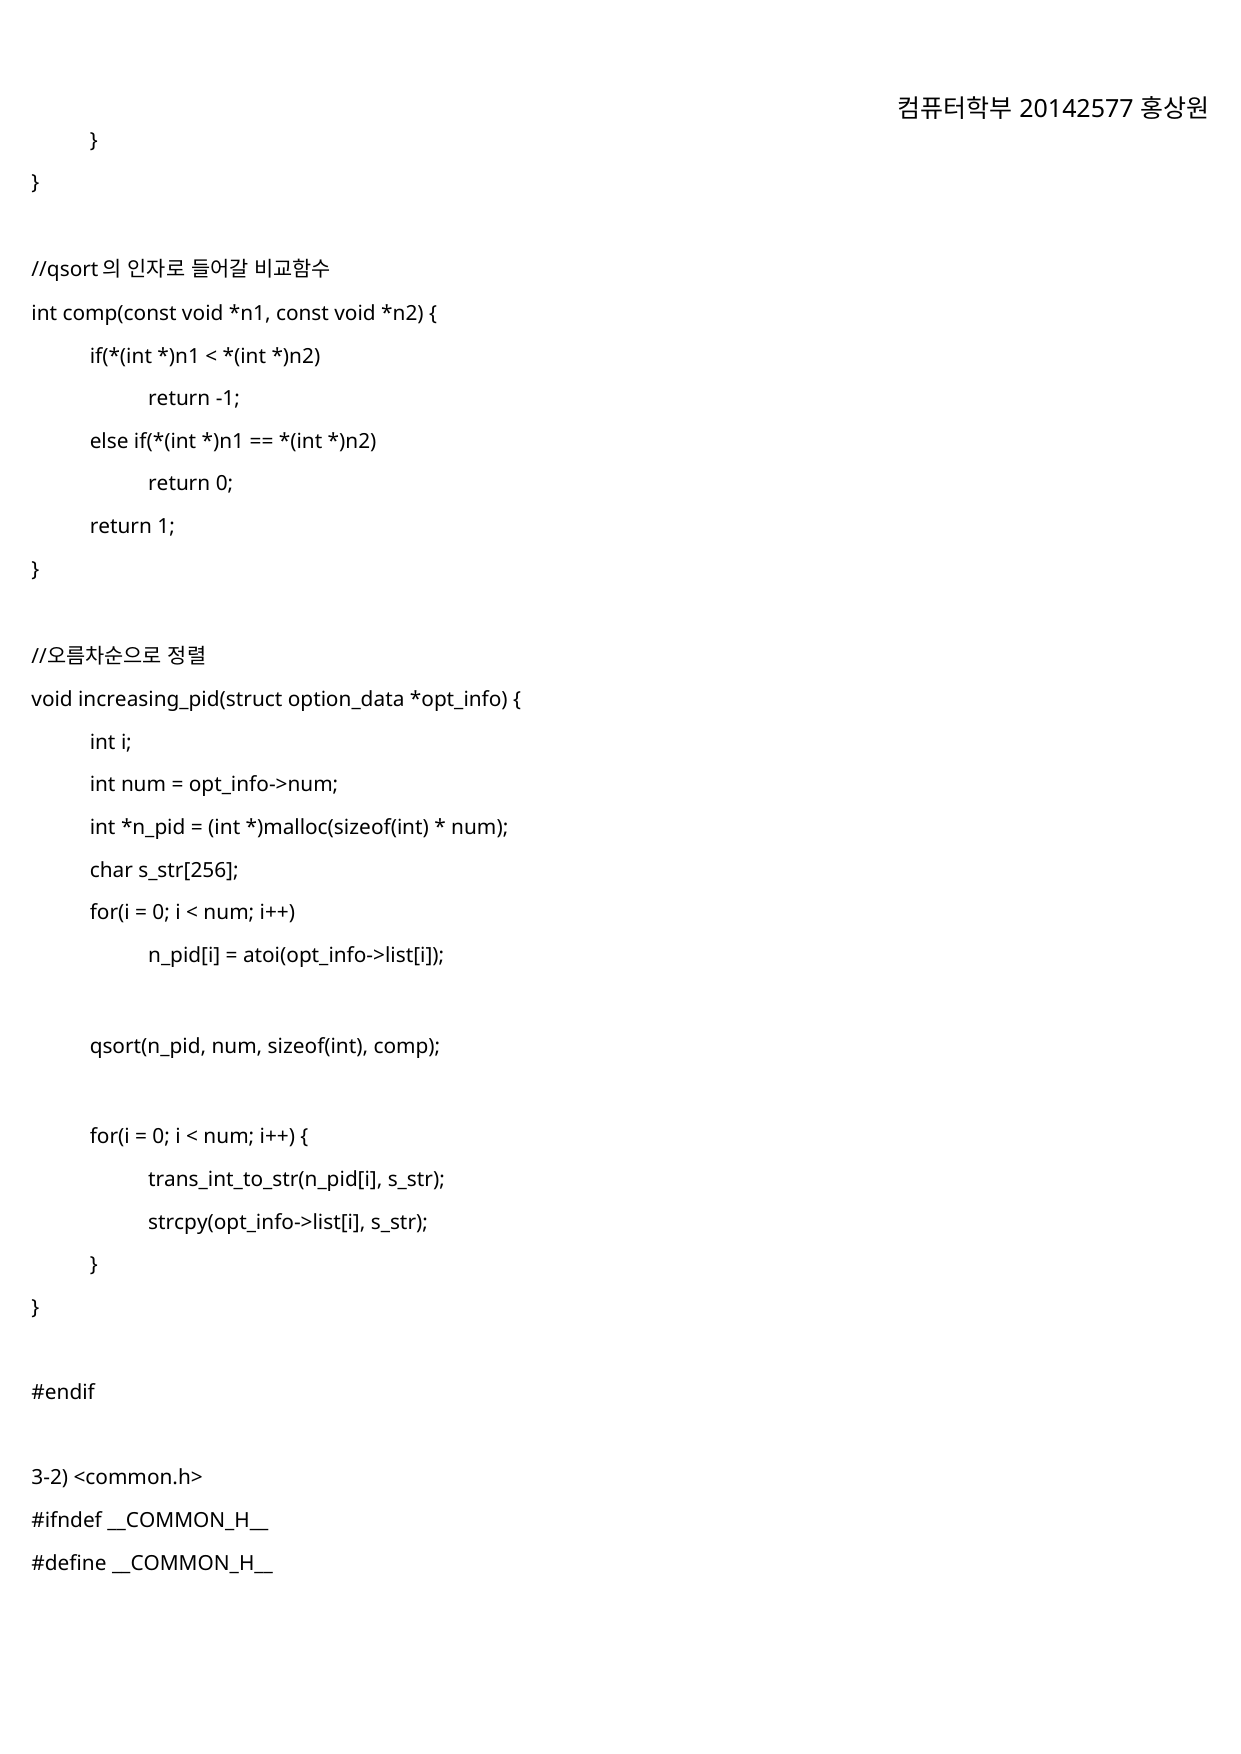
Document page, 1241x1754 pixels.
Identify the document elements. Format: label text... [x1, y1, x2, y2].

text #endif [31, 1377, 1209, 1406]
text return 1; [31, 511, 1209, 539]
text int num = opt_info->num; [31, 769, 1209, 798]
text void increasing_pid(struct option_data *opt_info) { [31, 684, 1209, 713]
text if(*(int *)n1 < *(int *)n2) [31, 341, 1209, 369]
text return -1; [31, 383, 1209, 412]
text char s_str[256]; [31, 855, 1209, 883]
text } [31, 1249, 1209, 1278]
text else if(*(int *)n1 == *(int *)n2) [31, 426, 1209, 454]
text int i; [31, 727, 1209, 755]
text qsort(n_pid, num, sizeof(int), comp); [31, 1031, 1209, 1059]
text } [31, 125, 1209, 153]
text #ifndef __COMMON_H__ [31, 1505, 1209, 1533]
text } [31, 167, 1209, 196]
text return 0; [31, 468, 1209, 497]
text //오름차순으로 정렬 [31, 639, 1209, 669]
text n_pid[i] = atoi(opt_info->list[i]); [31, 940, 1209, 968]
text 3-2) <common.h> [31, 1462, 1209, 1491]
text } [31, 554, 1209, 582]
text for(i = 0; i < num; i++) [31, 897, 1209, 926]
text trans_int_to_str(n_pid[i], s_str); [31, 1164, 1209, 1193]
text int *n_pid = (int *)malloc(sizeof(int) * num); [31, 812, 1209, 841]
text for(i = 0; i < num; i++) { [31, 1122, 1209, 1150]
text #define __COMMON_H__ [31, 1548, 1209, 1576]
text strcpy(opt_info->list[i], s_str); [31, 1207, 1209, 1235]
text } [31, 1292, 1209, 1321]
text int comp(const void *n1, const void *n2) { [31, 298, 1209, 327]
text //qsort의 인자로 들어갈 비교함수 [31, 253, 1209, 283]
